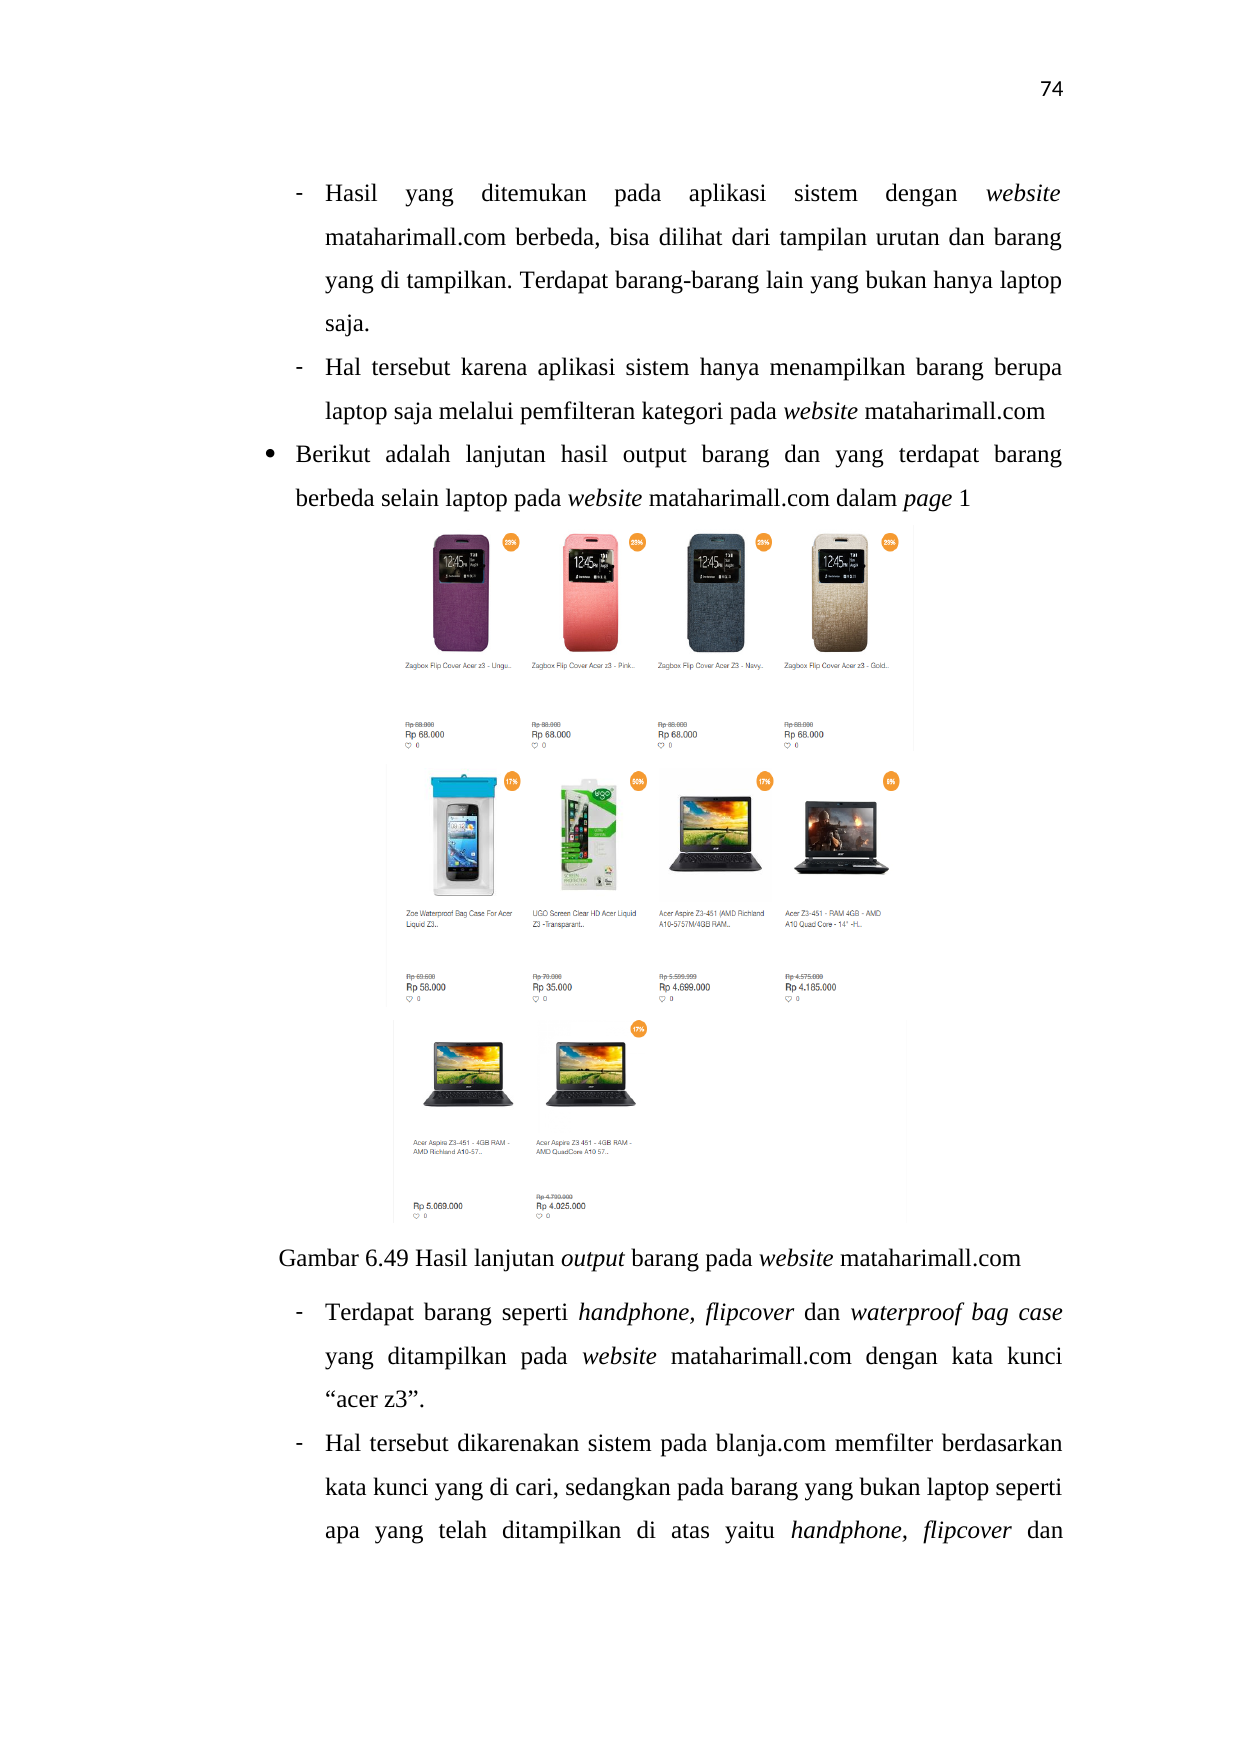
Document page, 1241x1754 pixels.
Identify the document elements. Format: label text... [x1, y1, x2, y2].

picture [385, 525, 914, 751]
picture [392, 1020, 907, 1223]
list Terdapat barang seperti handphone, flipcover dan waterproof bag case yang ditampilkan pada website mataharimall.com dengan kata kunci “acer z3”. [295, 1296, 1063, 1413]
list Hasil yang ditemukan pada aplikasi sistem dengan website mataharimall.com berbeda, bisa dilihat dari tampilan urutan dan barang yang di tampilkan. Terdapat barang-barang lain yang bukan hanya laptop saja. [295, 177, 1063, 337]
list Berikut adalah lanjutan hasil output barang dan yang terdapat barang berbeda selain laptop pada website mataharimall.com dalam page 1 [266, 439, 1063, 511]
list Hal tersebut karena aplikasi sistem hanya menampilkan barang berupa laptop saja melalui pemfilteran kategori pada website mataharimall.com [295, 351, 1063, 425]
picture [385, 764, 914, 1007]
text Gambar 6.49 Hasil lanjutan output barang pada website mataharimall.com [236, 1243, 1063, 1271]
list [295, 1427, 1063, 1544]
